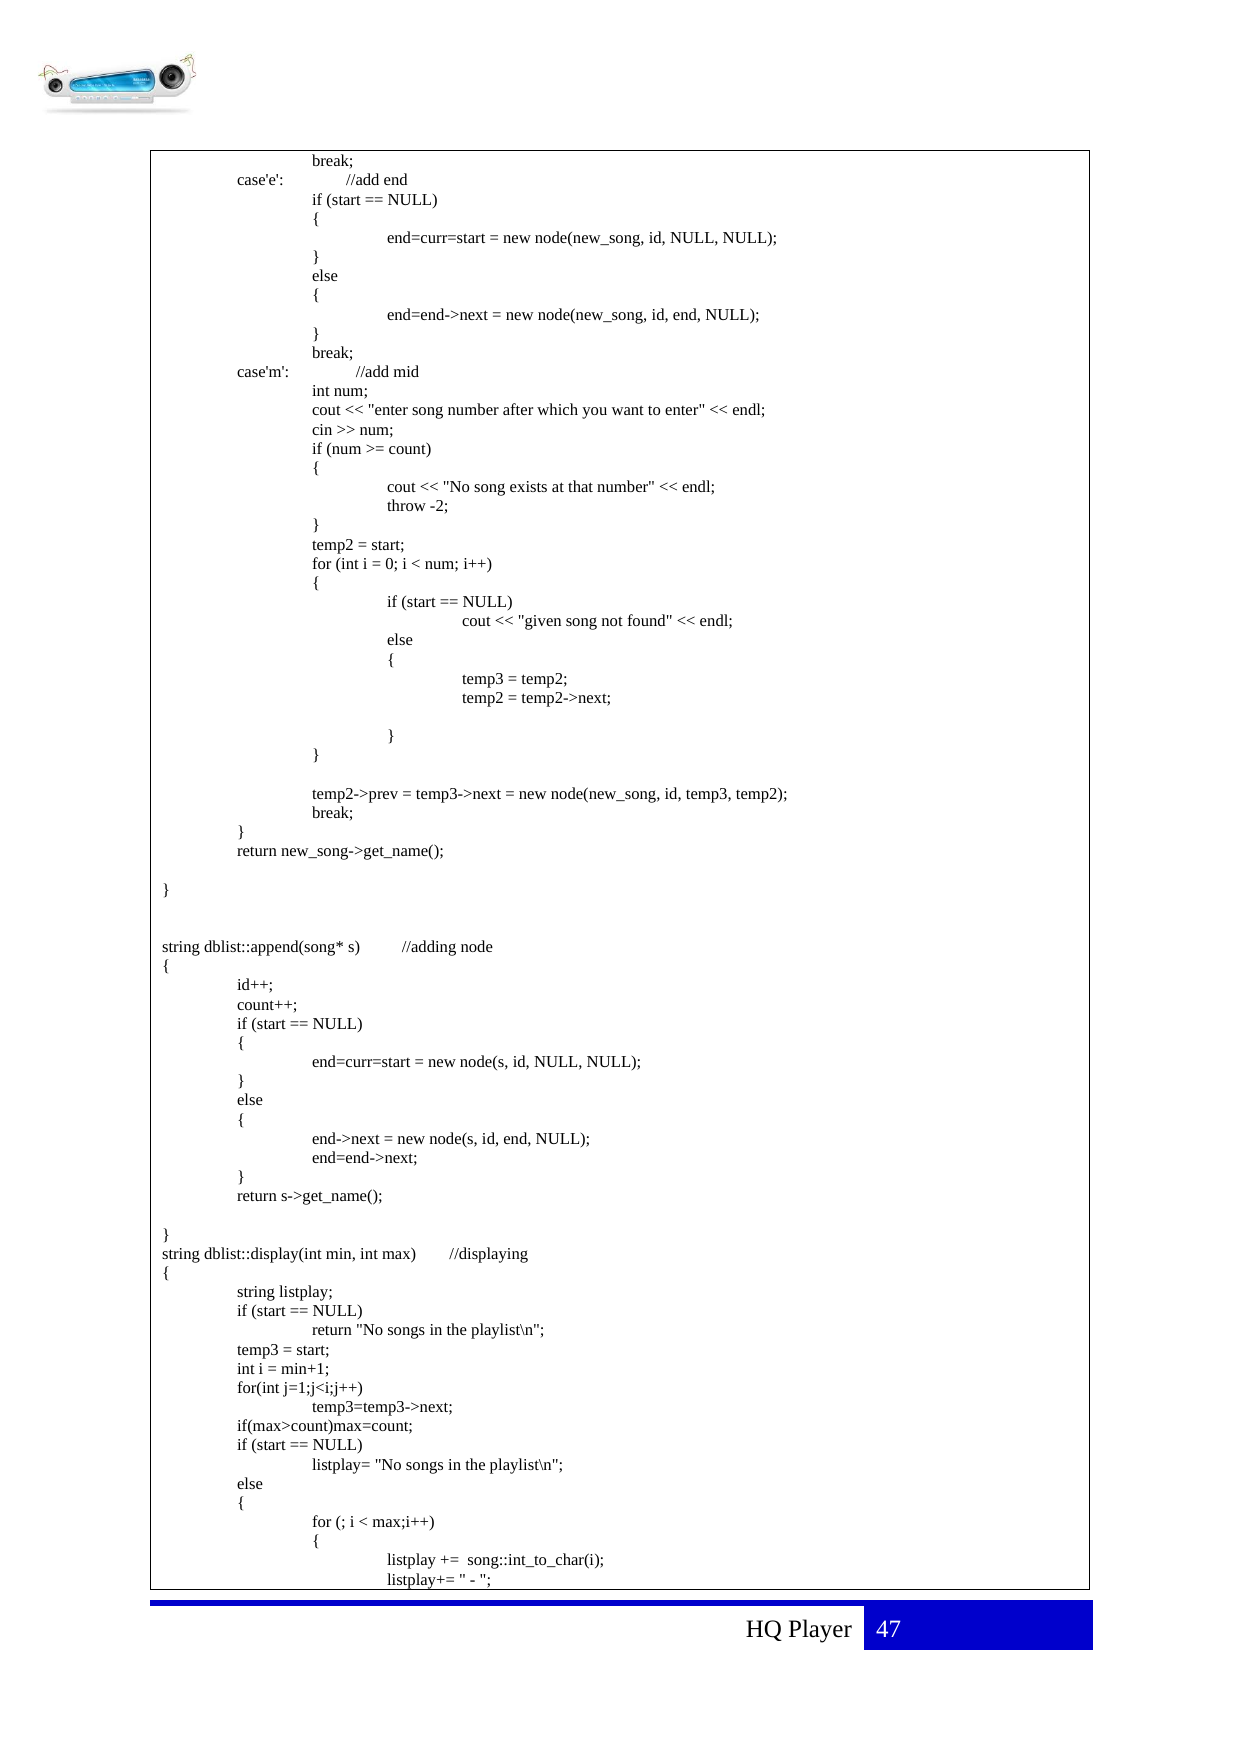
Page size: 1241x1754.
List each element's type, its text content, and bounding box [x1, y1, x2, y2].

picture [37, 31, 197, 150]
